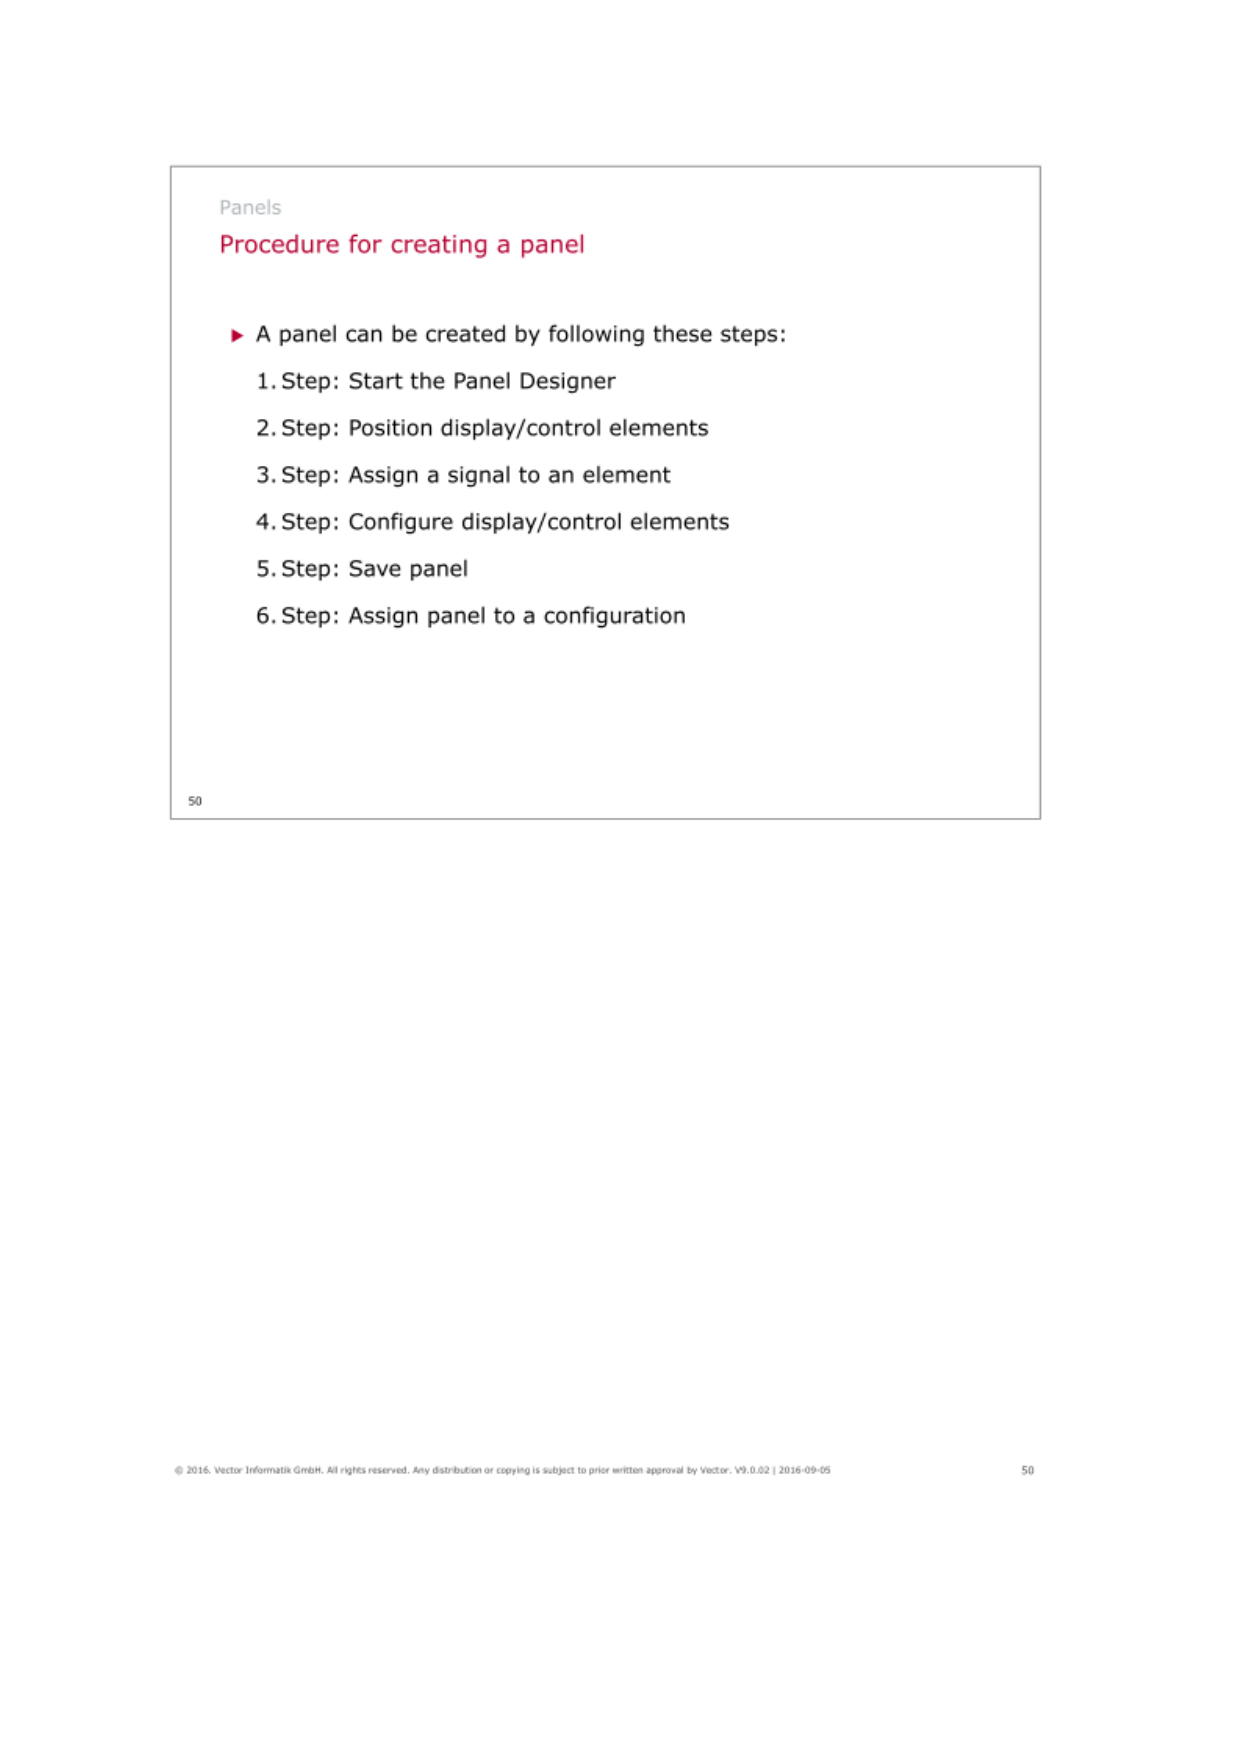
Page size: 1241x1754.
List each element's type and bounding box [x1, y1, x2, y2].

picture [150, 150, 1065, 1488]
